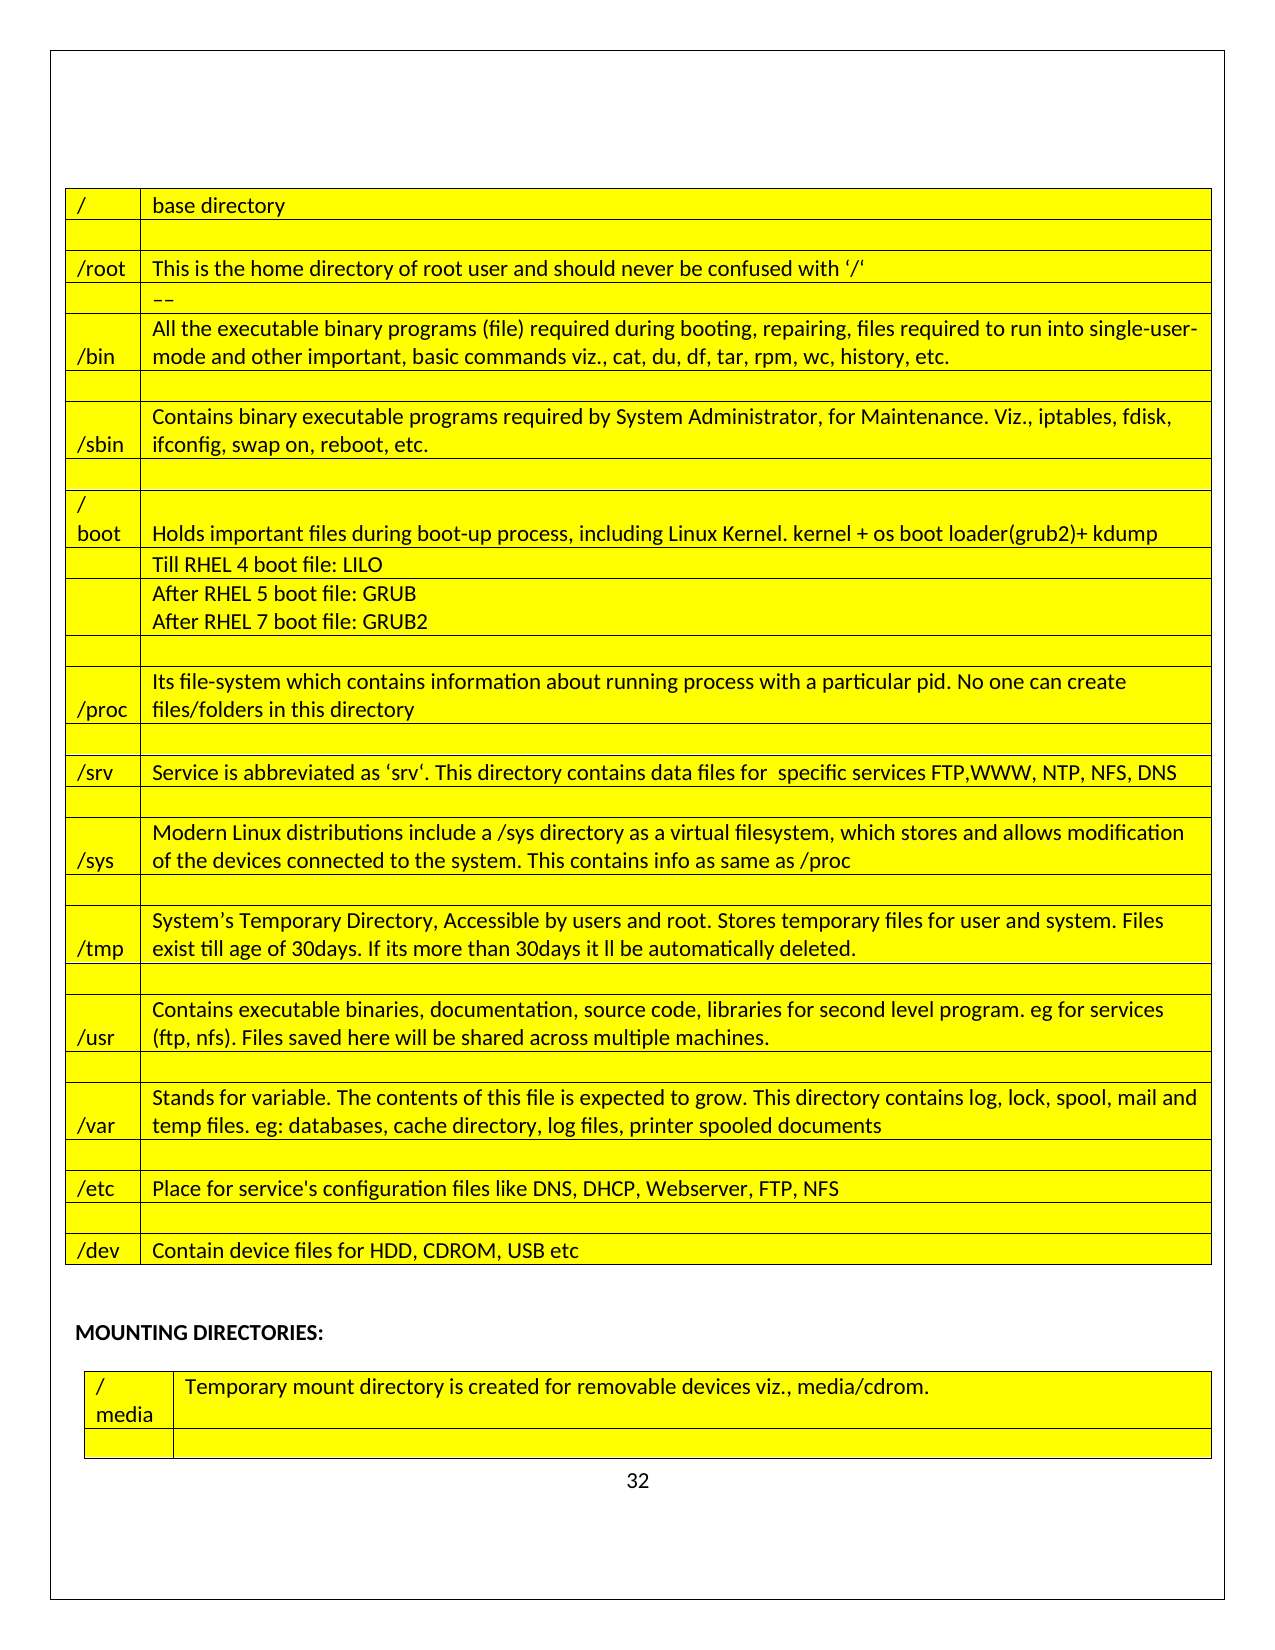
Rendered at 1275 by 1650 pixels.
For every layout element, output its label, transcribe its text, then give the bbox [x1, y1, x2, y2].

table_header base directory [141, 189, 1211, 219]
table_cell Contains binary executable programs required by System Administrator, for Maintenance. Viz., iptables, fdisk, ifconfig, swap on, reboot, etc. [141, 402, 1211, 458]
table_cell Stands for variable. The contents of this file is expected to grow. This directory contains log, lock, spool, mail and temp files. eg: databases, cache directory, log files, printer spooled documents [141, 1083, 1211, 1139]
table_cell [66, 1203, 140, 1233]
table_cell /etc [66, 1171, 140, 1202]
table_cell [141, 1140, 1211, 1170]
table_cell [141, 636, 1211, 666]
table_cell –– [141, 283, 1211, 313]
table_cell /usr [66, 995, 140, 1051]
table_cell [66, 1052, 140, 1082]
table_header Temporary mount directory is created for removable devices viz., media/cdrom. [174, 1372, 1211, 1428]
table_cell Place for service's configuration files like DNS, DHCP, Webserver, FTP, NFS [141, 1171, 1211, 1202]
table_cell [141, 1052, 1211, 1082]
table_cell [141, 371, 1211, 401]
table_cell /var [66, 1083, 140, 1139]
table_cell /srv [66, 756, 140, 786]
table_cell [66, 875, 140, 905]
table_cell [174, 1429, 1211, 1457]
table_cell Modern Linux distributions include a /sys directory as a virtual filesystem, which stores and allows modification of the devices connected to the system. This contains info as same as /proc [141, 818, 1211, 874]
table_cell [85, 1429, 173, 1457]
table_cell [66, 1140, 140, 1170]
table_cell /sbin [66, 402, 140, 458]
table_cell /proc [66, 667, 140, 723]
table_cell /tmp [66, 906, 140, 962]
table_cell [141, 875, 1211, 905]
table_cell Service is abbreviated as ‘srv‘. This directory contains data files for specific services FTP,WWW, NTP, NFS, DNS [141, 756, 1211, 786]
table_cell Its file-system which contains information about running process with a particular pid. No one can create files/folders in this directory [141, 667, 1211, 723]
table_cell Till RHEL 4 boot file: LILO [141, 548, 1211, 578]
table_cell /root [66, 251, 140, 282]
table_header /media [85, 1372, 173, 1428]
table_header / [66, 189, 140, 219]
table_cell /bin [66, 314, 140, 370]
table_cell /sys [66, 818, 140, 874]
table_cell [66, 724, 140, 754]
table_cell All the executable binary programs (file) required during booting, repairing, files required to run into single-user-mode and other important, basic commands viz., cat, du, df, tar, rpm, wc, history, etc. [141, 314, 1211, 370]
text Mounting Directories: [75, 1318, 1200, 1346]
table_cell [66, 548, 140, 578]
table_cell [141, 787, 1211, 817]
table_cell [66, 636, 140, 666]
table_cell [66, 964, 140, 994]
table_cell System’s Temporary Directory, Accessible by users and root. Stores temporary files for user and system. Files exist till age of 30days. If its more than 30days it ll be automatically deleted. [141, 906, 1211, 962]
table_cell Contains executable binaries, documentation, source code, libraries for second level program. eg for services (ftp, nfs). Files saved here will be shared across multiple machines. [141, 995, 1211, 1051]
table_cell [141, 220, 1211, 250]
table_cell [66, 371, 140, 401]
table_cell This is the home directory of root user and should never be confused with ‘/‘ [141, 251, 1211, 282]
table_cell [141, 1203, 1211, 1233]
table_cell /boot [66, 491, 140, 547]
table_cell Contain device files for HDD, CDROM, USB etc [141, 1234, 1211, 1264]
table_cell [141, 964, 1211, 994]
table_cell [141, 724, 1211, 754]
table_cell /dev [66, 1234, 140, 1264]
table_cell [66, 220, 140, 250]
table_cell [66, 283, 140, 313]
table_cell Holds important files during boot-up process, including Linux Kernel. kernel + os boot loader(grub2)+ kdump [141, 491, 1211, 547]
table_cell [66, 579, 140, 635]
table_cell [141, 459, 1211, 489]
table_cell [66, 787, 140, 817]
table_cell After RHEL 5 boot file: GRUB After RHEL 7 boot file: GRUB2 [141, 579, 1211, 635]
table_cell [66, 459, 140, 489]
